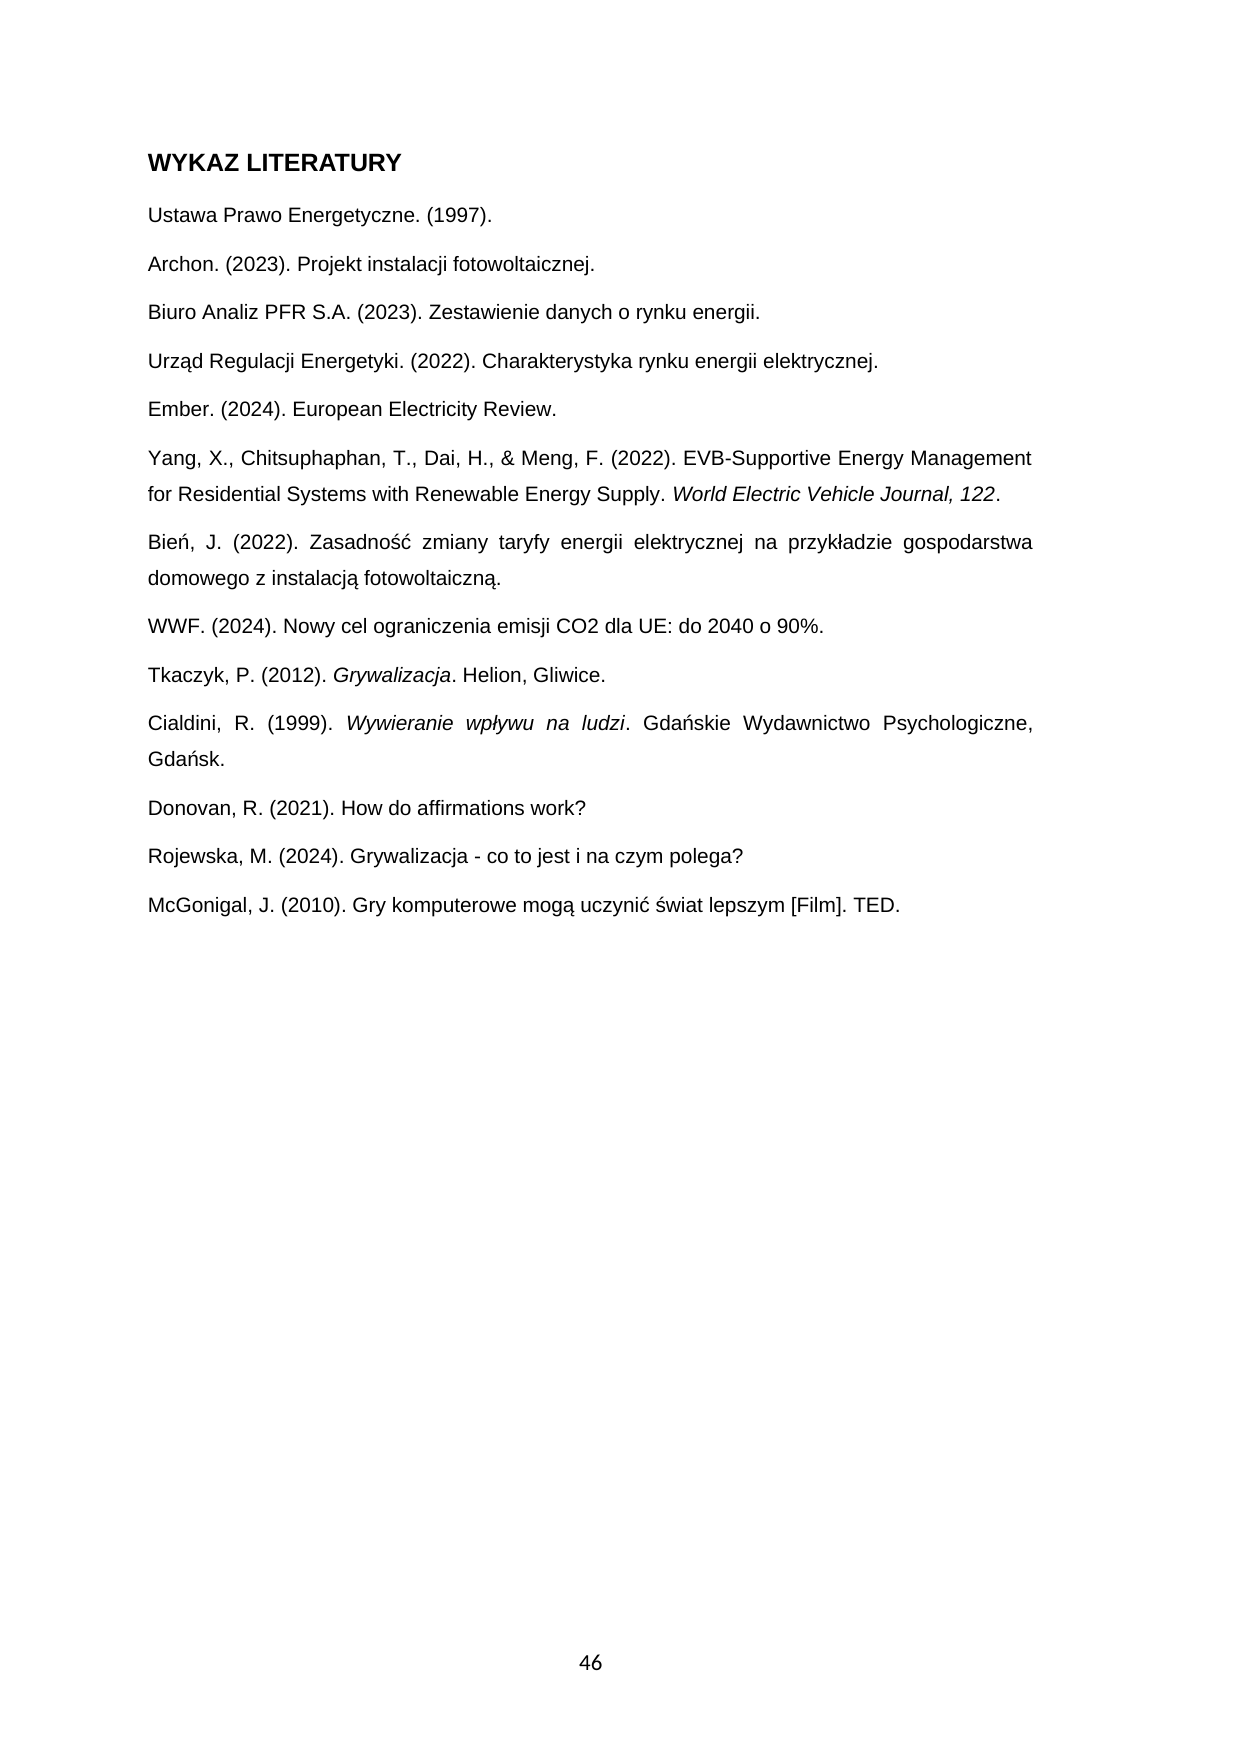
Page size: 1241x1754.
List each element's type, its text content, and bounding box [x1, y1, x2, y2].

text Urząd Regulacji Energetyki. (2022). Charakterystyka rynku energii elektrycznej. [148, 349, 1033, 373]
text Ustawa Prawo Energetyczne. (1997). [148, 203, 1033, 227]
text Biuro Analiz PFR S.A. (2023). Zestawienie danych o rynku energii. [148, 300, 1033, 324]
text Donovan, R. (2021). How do affirmations work? [148, 796, 1033, 819]
text Ember. (2024). European Electricity Review. [148, 397, 1033, 421]
text Archon. (2023). Projekt instalacji fotowoltaicznej. [148, 252, 1033, 276]
text Yang, X., Chitsuphaphan, T., Dai, H., & Meng, F. (2022). EVB-Supportive Energy Management for Residential Systems with Renewable Energy Supply. World Electric Vehicle Journal, 122. [148, 446, 1033, 505]
text Cialdini, R. (1999). Wywieranie wpływu na ludzi. Gdańskie Wydawnictwo Psychologiczne, Gdańsk. [148, 711, 1033, 771]
text Tkaczyk, P. (2012). Grywalizacja. Helion, Gliwice. [148, 663, 1033, 687]
subtitle WYKAZ LITERATURY [148, 148, 1033, 176]
text Bień, J. (2022). Zasadność zmiany taryfy energii elektrycznej na przykładzie gospodarstwa domowego z instalacją fotowoltaiczną. [148, 530, 1033, 590]
text McGonigal, J. (2010). Gry komputerowe mogą uczynić świat lepszym [Film]. TED. [148, 892, 1033, 916]
text WWF. (2024). Nowy cel ograniczenia emisji CO2 dla UE: do 2040 o 90%. [148, 614, 1033, 638]
text Rojewska, M. (2024). Grywalizacja - co to jest i na czym polega? [148, 844, 1033, 868]
